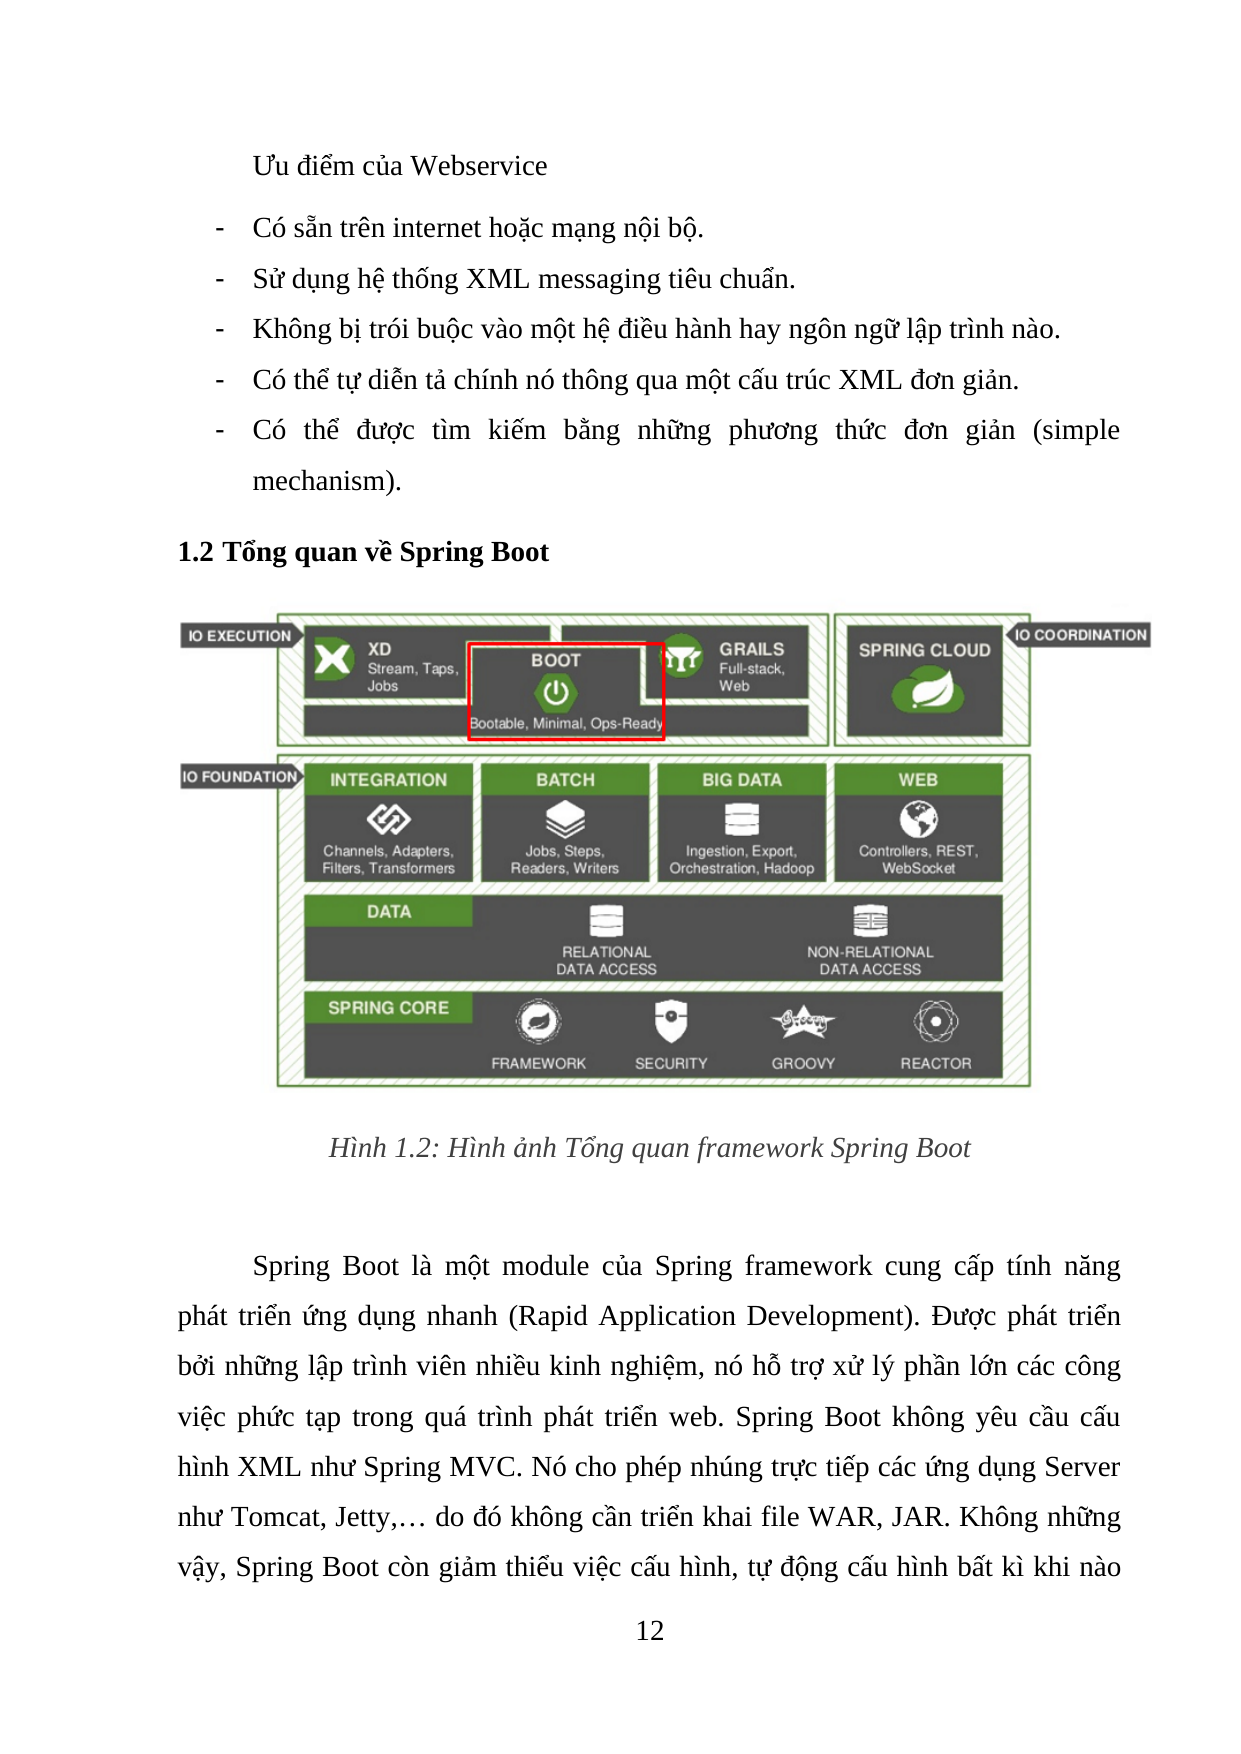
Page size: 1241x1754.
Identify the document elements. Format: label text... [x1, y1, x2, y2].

list Có sẵn trên internet hoặc mạng nội bộ. [215, 211, 1122, 244]
text Hình 1.2: Hình ảnh Tổng quan framework Spring Boot [267, 1130, 1032, 1164]
list Có thể được tìm kiếm bằng những phương thức đơn giản (simple mechanism). [215, 412, 1122, 496]
text Ưu điểm của Webservice [177, 148, 1122, 181]
list Có thể tự diễn tả chính nó thông qua một cấu trúc XML đơn giản. [215, 362, 1122, 395]
subtitle Tổng quan về Spring Boot [177, 534, 1122, 567]
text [177, 1248, 1122, 1583]
list Sử dụng hệ thống XML messaging tiêu chuẩn. [215, 261, 1122, 294]
picture [177, 596, 1153, 1093]
list Không bị trói buộc vào một hệ điều hành hay ngôn ngữ lập trình nào. [215, 311, 1122, 345]
